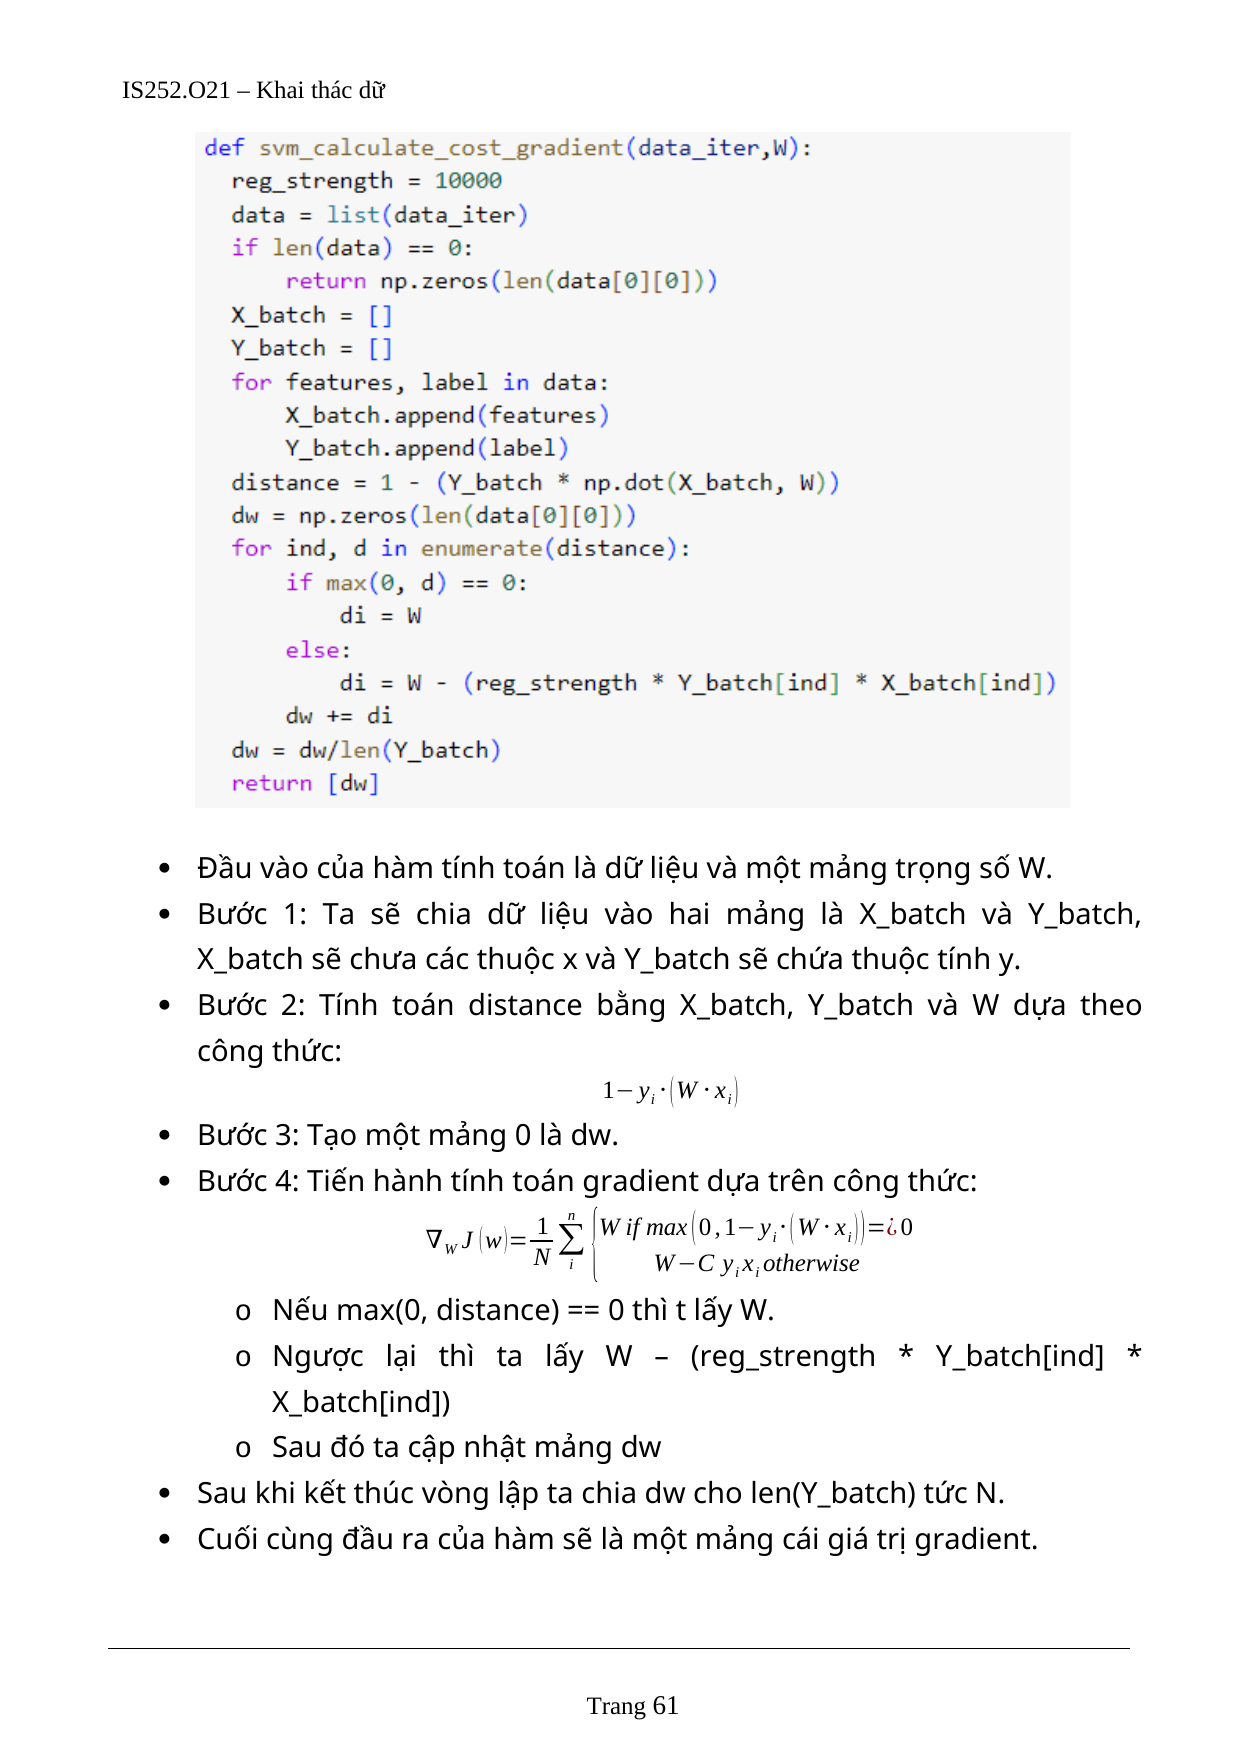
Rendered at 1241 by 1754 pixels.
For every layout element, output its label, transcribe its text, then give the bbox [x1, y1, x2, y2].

list Bước 2: Tính toán distance bằng X_batch, Y_batch và W dựa theo công thức: [159, 984, 1144, 1069]
list Đầu vào của hàm tính toán là dữ liệu và một mảng trọng số W. [159, 847, 1144, 887]
list Cuối cùng đầu ra của hàm sẽ là một mảng cái giá trị gradient. [159, 1518, 1144, 1558]
list Sau đó ta cập nhật mảng dw [234, 1426, 1144, 1466]
list Nếu max(0, distance) == 0 thì t lấy W. [234, 1289, 1144, 1329]
list Bước 4: Tiến hành tính toán gradient dựa trên công thức: [159, 1160, 1144, 1200]
list Bước 1: Ta sẽ chia dữ liệu vào hai mảng là X_batch và Y_batch, X_batch sẽ chưa các thuộc x và Y_batch sẽ chứa thuộc tính y. [159, 893, 1144, 978]
picture [195, 132, 1071, 808]
list Sau khi kết thúc vòng lập ta chia dw cho len(Y_batch) tức N. [159, 1472, 1144, 1512]
list Bước 3: Tạo một mảng 0 là dw. [159, 1115, 1144, 1154]
list Ngược lại thì ta lấy W – (reg_strength * Y_batch[ind] * X_batch[ind]) [234, 1335, 1144, 1421]
